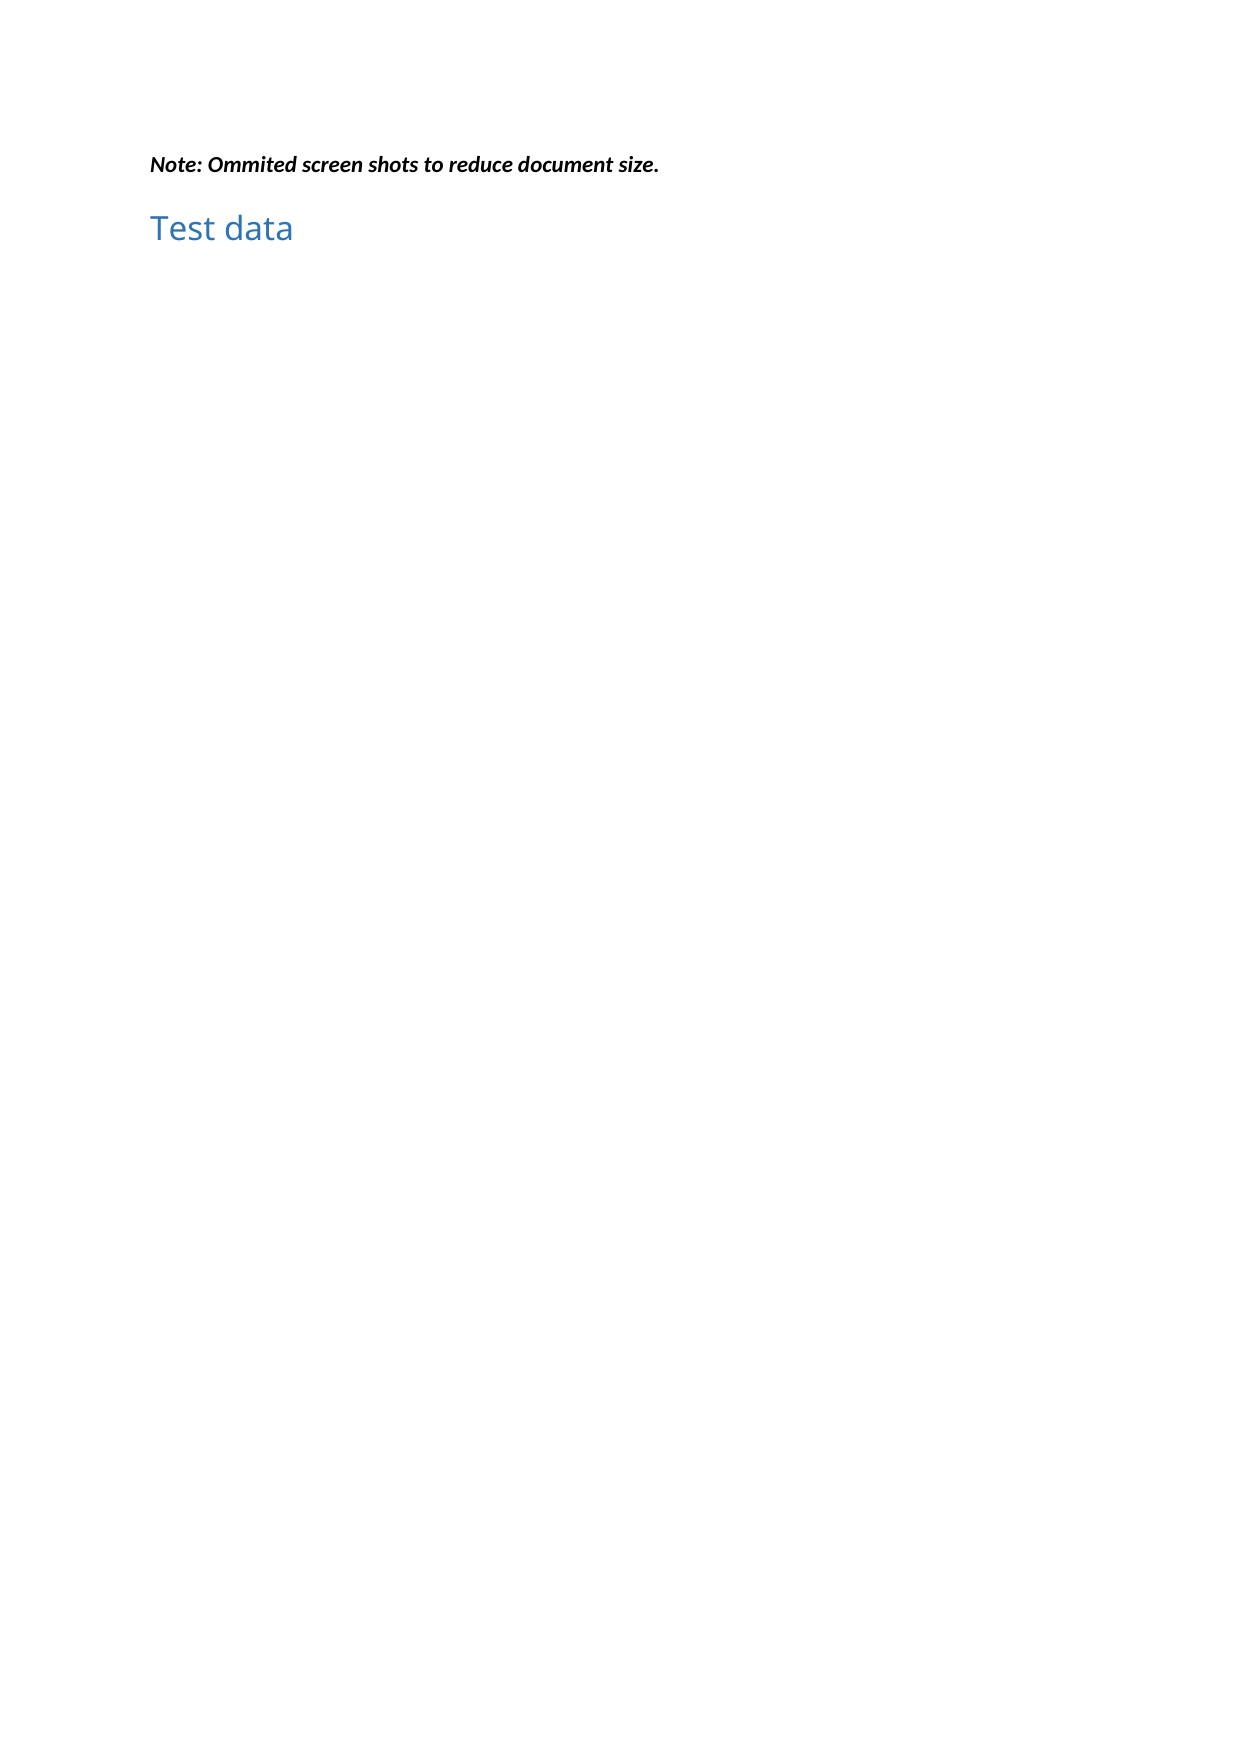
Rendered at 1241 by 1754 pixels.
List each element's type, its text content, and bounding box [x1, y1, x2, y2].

subtitle Test data [150, 205, 1090, 251]
text Note: Ommited screen shots to reduce document size. [150, 150, 1090, 178]
